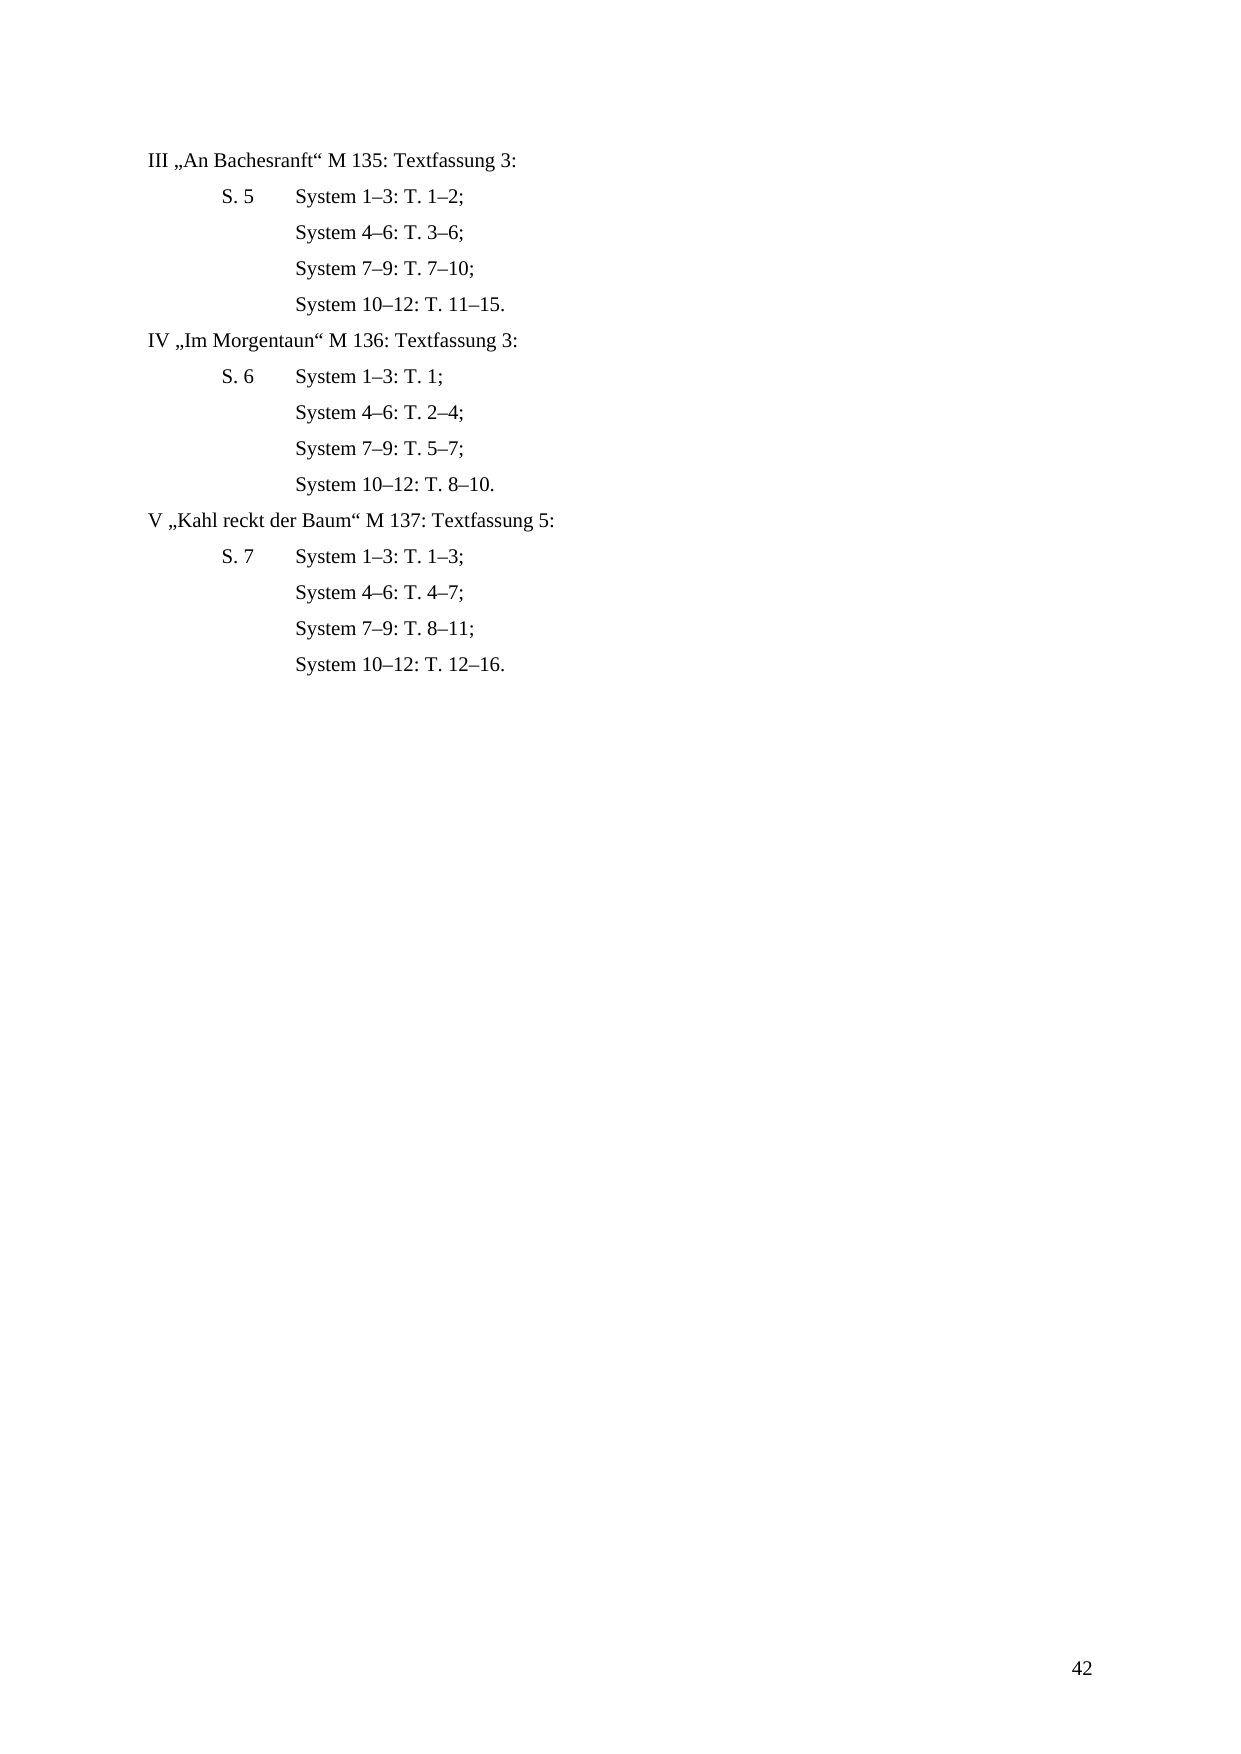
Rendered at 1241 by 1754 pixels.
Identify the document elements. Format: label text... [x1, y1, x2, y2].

text System 4–6: T. 2–4; [148, 400, 1093, 424]
text S. 5 System 1–3: T. 1–2; [148, 184, 1093, 208]
text S. 6 System 1–3: T. 1; [148, 364, 1093, 388]
text System 7–9: T. 7–10; [148, 256, 1093, 280]
text System 10–12: T. 8–10. [148, 472, 1093, 496]
text System 10–12: T. 11–15. [148, 292, 1093, 316]
text III „An Bachesranft“ M 135: Textfassung 3: [148, 148, 1093, 172]
text IV „Im Morgentaun“ M 136: Textfassung 3: [148, 328, 1093, 352]
text S. 7 System 1–3: T. 1–3; [148, 544, 1093, 568]
text System 4–6: T. 4–7; [148, 580, 1093, 604]
text System 4–6: T. 3–6; [148, 220, 1093, 244]
text System 7–9: T. 8–11; [148, 616, 1093, 640]
text System 10–12: T. 12–16. [148, 652, 1093, 676]
text V „Kahl reckt der Baum“ M 137: Textfassung 5: [148, 508, 1093, 532]
text System 7–9: T. 5–7; [148, 436, 1093, 460]
